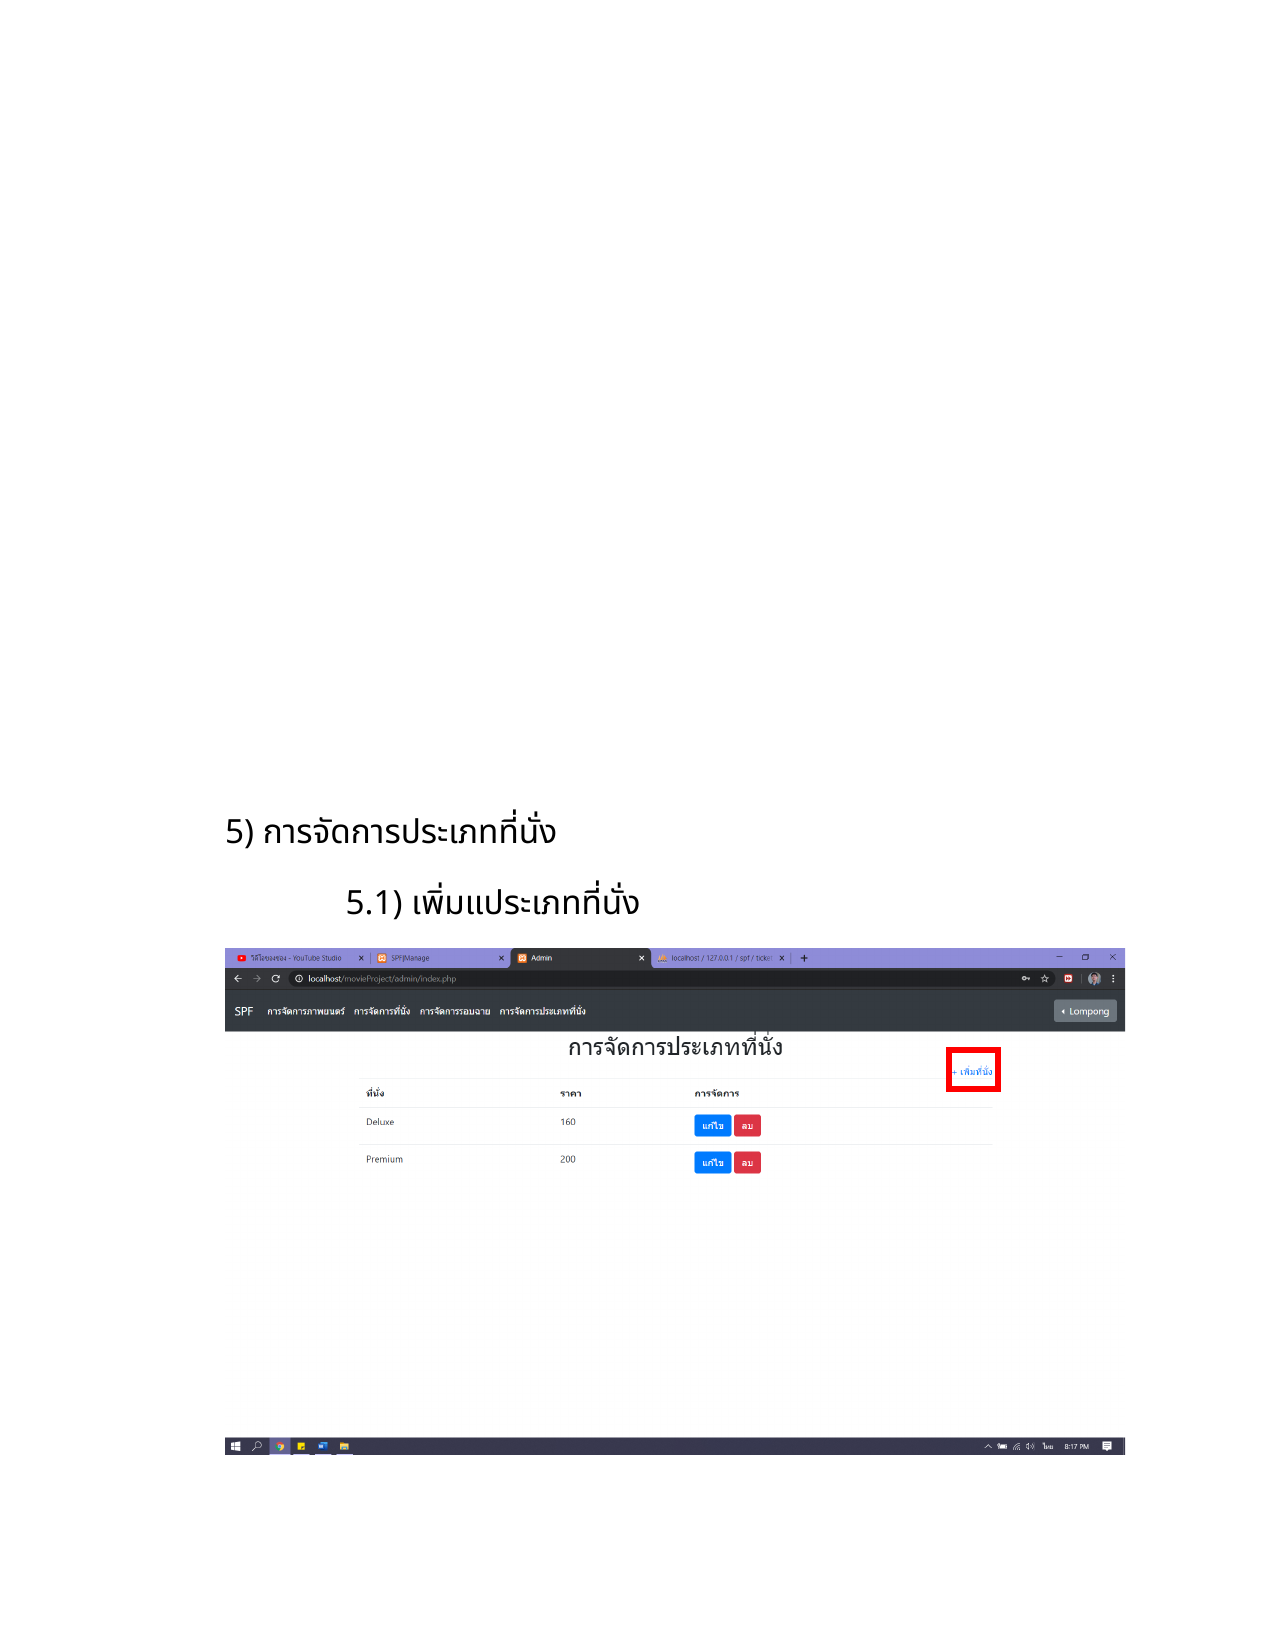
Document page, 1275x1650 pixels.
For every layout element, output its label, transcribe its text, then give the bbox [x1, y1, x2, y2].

picture [225, 948, 1125, 1455]
text 5) การจัดการประเภทที่นั่ง [225, 808, 1125, 859]
text 5.1) เพิ่มแประเภทที่นั่ง [225, 878, 1125, 929]
